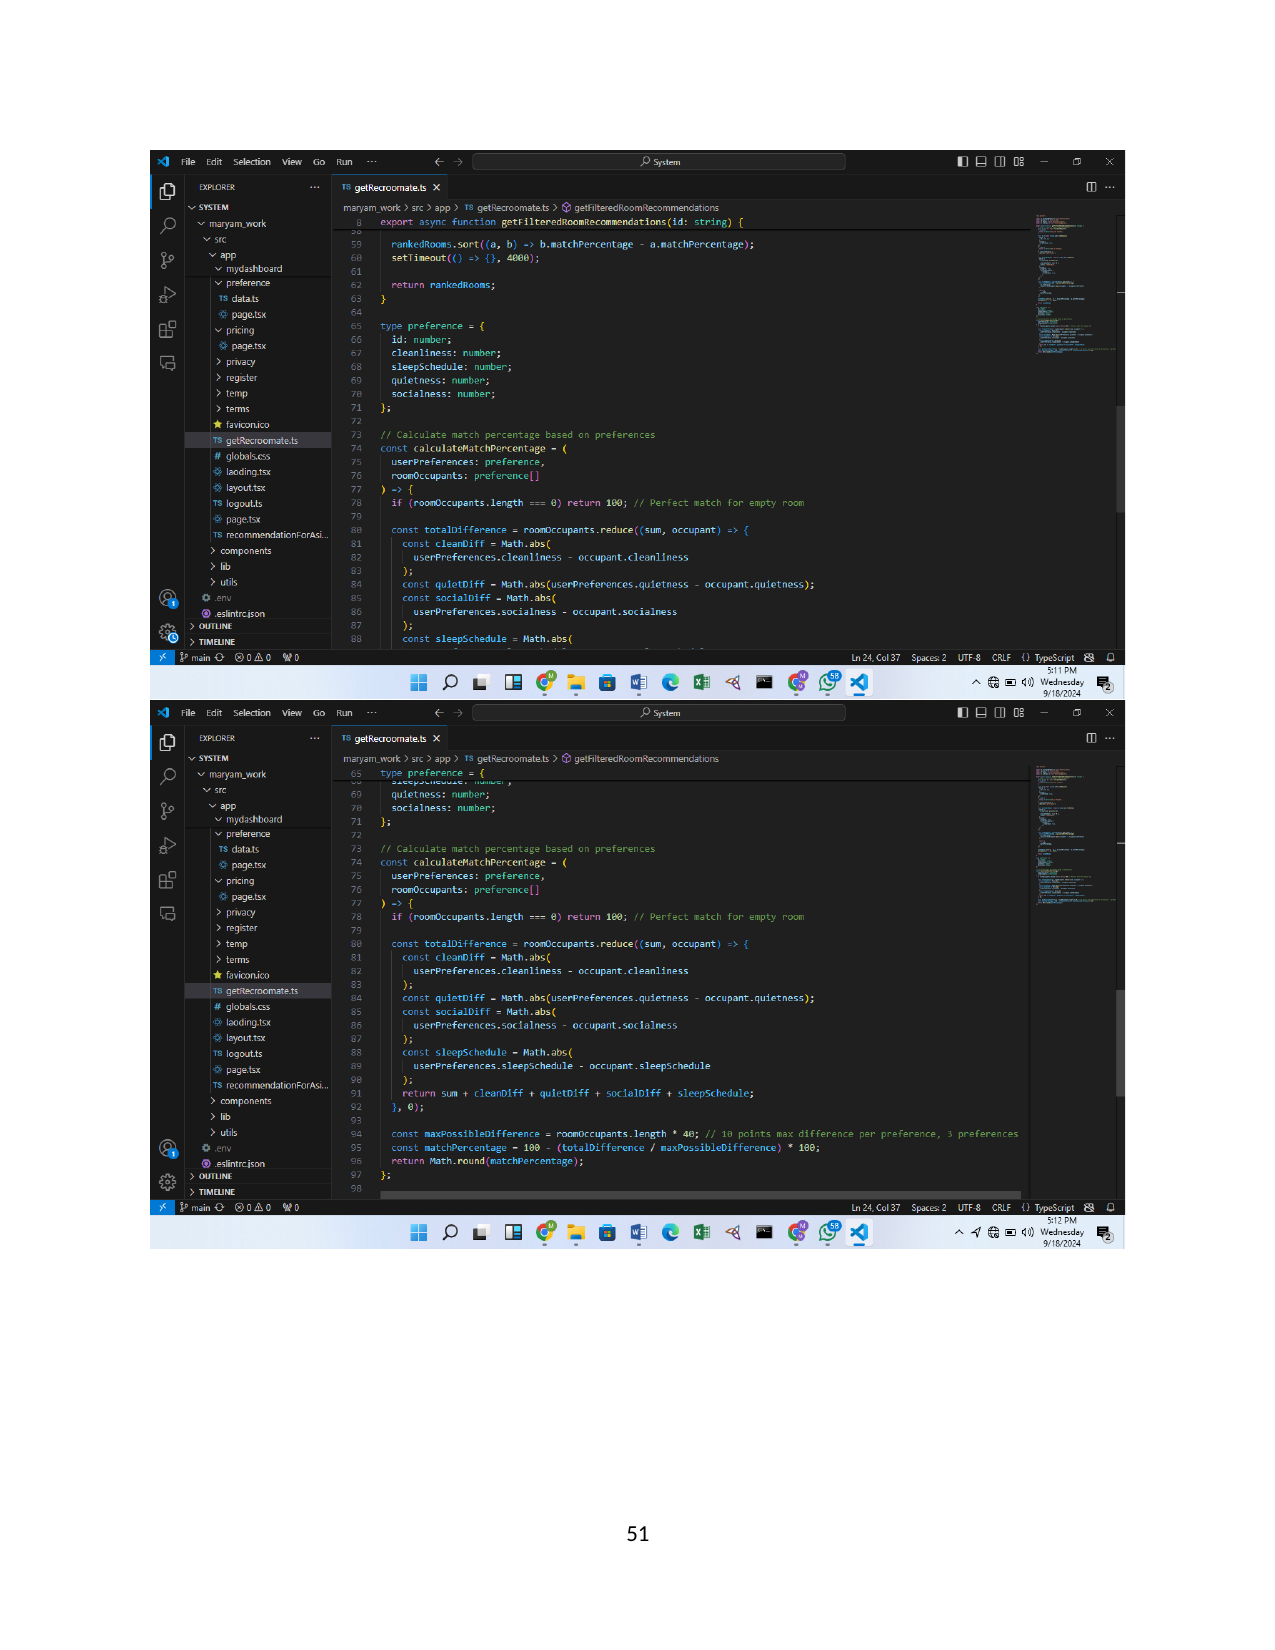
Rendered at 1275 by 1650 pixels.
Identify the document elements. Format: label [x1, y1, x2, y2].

picture [150, 700, 1125, 1249]
picture [150, 150, 1125, 699]
